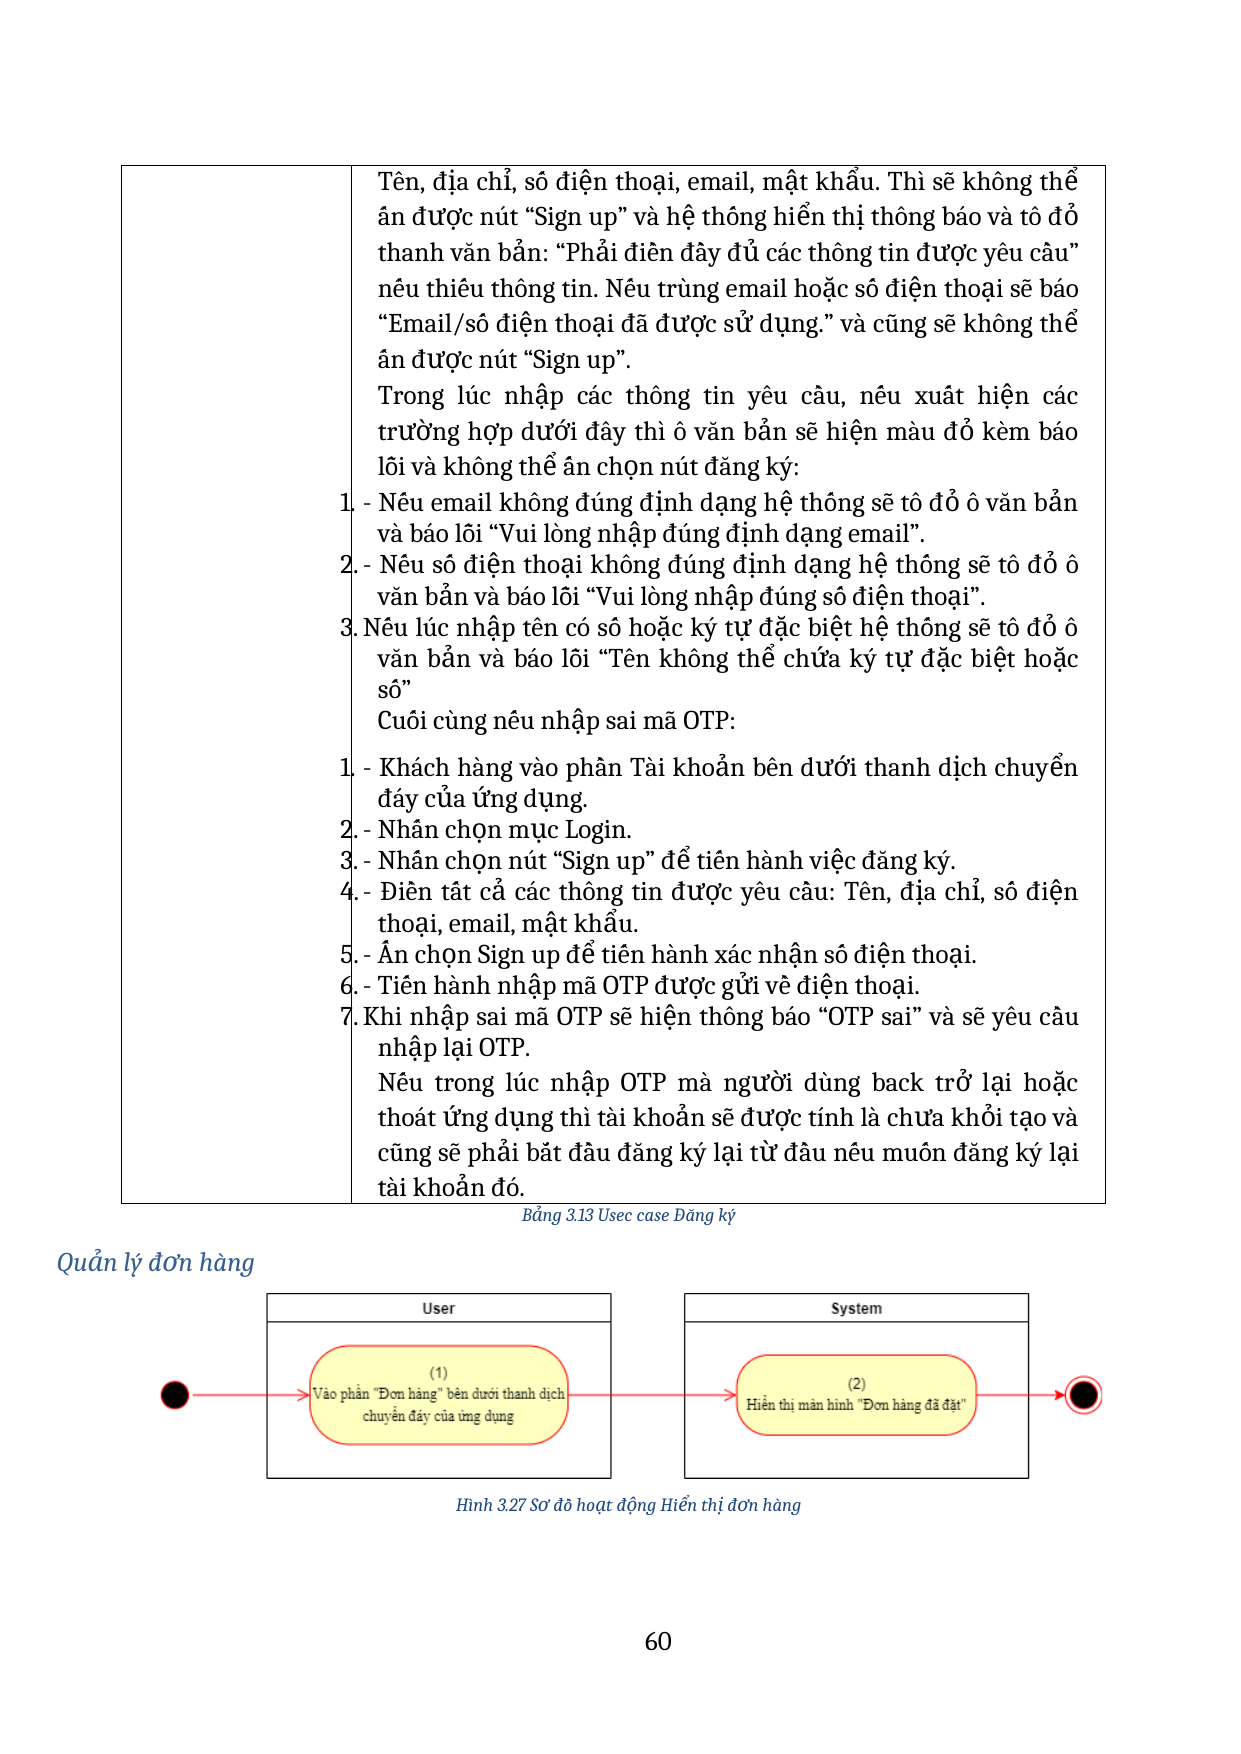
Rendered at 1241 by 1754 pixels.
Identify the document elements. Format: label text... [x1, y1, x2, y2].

subtitle Quản lý đơn hàng [56, 1247, 1203, 1278]
text Bảng 3.12 Usec case Đăng ký [56, 1204, 1203, 1226]
text Hình 3.19 Sơ đồ hoạt động Hiển thị đơn hàng [56, 1494, 1203, 1516]
table_cell Dòng sự kiện khác [122, 166, 351, 1203]
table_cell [352, 166, 1105, 1203]
picture [156, 1293, 1103, 1479]
